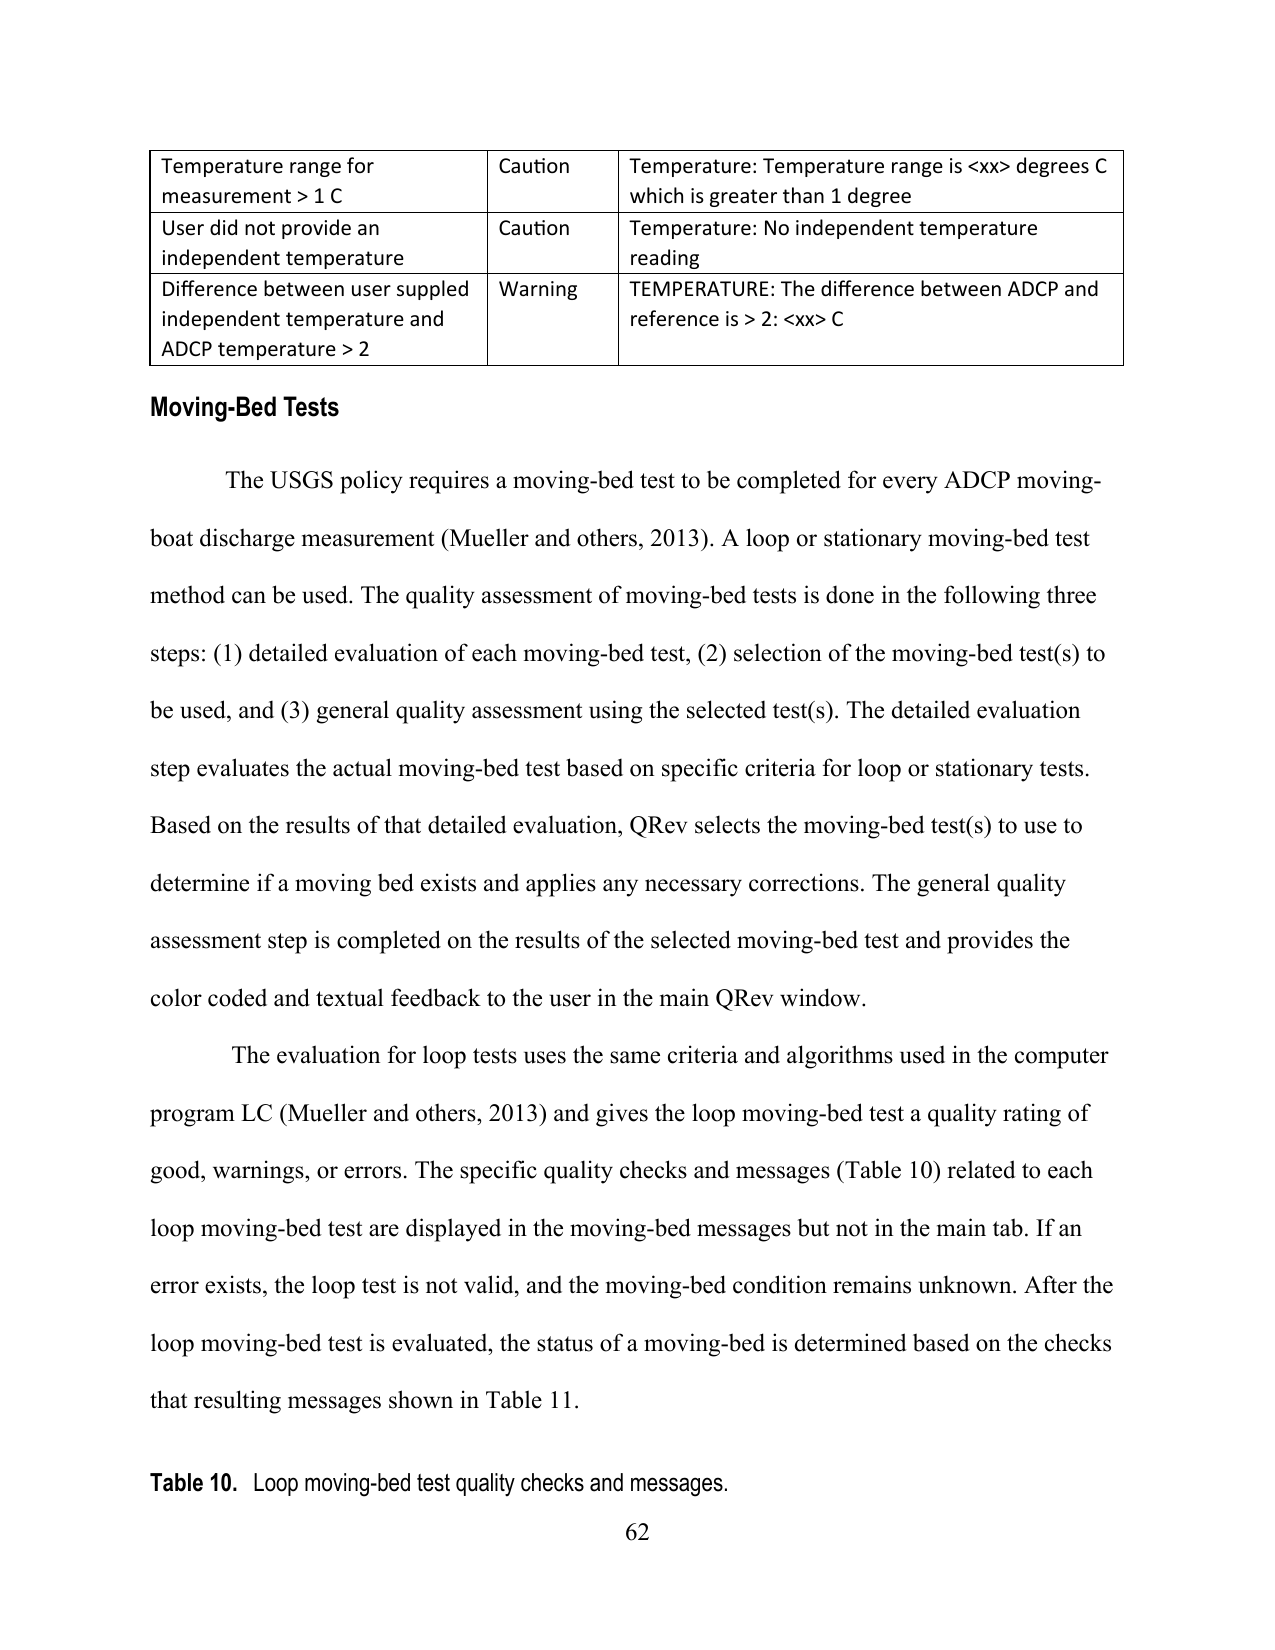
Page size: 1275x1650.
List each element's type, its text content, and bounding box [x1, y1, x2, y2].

title Loop moving-bed test quality checks and messages. [150, 1468, 1125, 1497]
table_cell TEMPERATURE: The difference between ADCP and reference is > 2: <xx> C [619, 274, 1123, 365]
table_cell Caution [488, 213, 618, 273]
table_cell Difference between user suppled independent temperature and ADCP temperature > 2 [151, 274, 487, 365]
table_cell Temperature: Temperature range is <xx> degrees C which is greater than 1 degree [619, 151, 1123, 212]
table_cell Temperature range for measurement > 1 C [151, 151, 487, 212]
text The evaluation for loop tests uses the same criteria and algorithms used in the computer program LC (Mueller and others, 2013) and gives the loop moving-bed test a quality rating of good, warnings, or errors. The specific quality checks and messages (Table 10) related to each loop moving-bed test are displayed in the moving-bed messages but not in the main tab. If an error exists, the loop test is not valid, and the moving-bed condition remains unknown. After the loop moving-bed test is evaluated, the status of a moving-bed is determined based on the checks that resulting messages shown in Table 11. [150, 1041, 1125, 1414]
table_cell Temperature: No independent temperature reading [619, 213, 1123, 273]
table_cell User did not provide an independent temperature [151, 213, 487, 273]
table_cell Caution [488, 151, 618, 212]
subtitle Moving-Bed Tests [150, 391, 1125, 422]
text The USGS policy requires a moving-bed test to be completed for every ADCP moving-boat discharge measurement (Mueller and others, 2013). A loop or stationary moving-bed test method can be used. The quality assessment of moving-bed tests is done in the following three steps: (1) detailed evaluation of each moving-bed test, (2) selection of the moving-bed test(s) to be used, and (3) general quality assessment using the selected test(s). The detailed evaluation step evaluates the actual moving-bed test based on specific criteria for loop or stationary tests. Based on the results of that detailed evaluation, QRev selects the moving-bed test(s) to use to determine if a moving bed exists and applies any necessary corrections. The general quality assessment step is completed on the results of the selected moving-bed test and provides the color coded and textual feedback to the user in the main QRev window. [150, 466, 1125, 1012]
table_cell Warning [488, 274, 618, 365]
